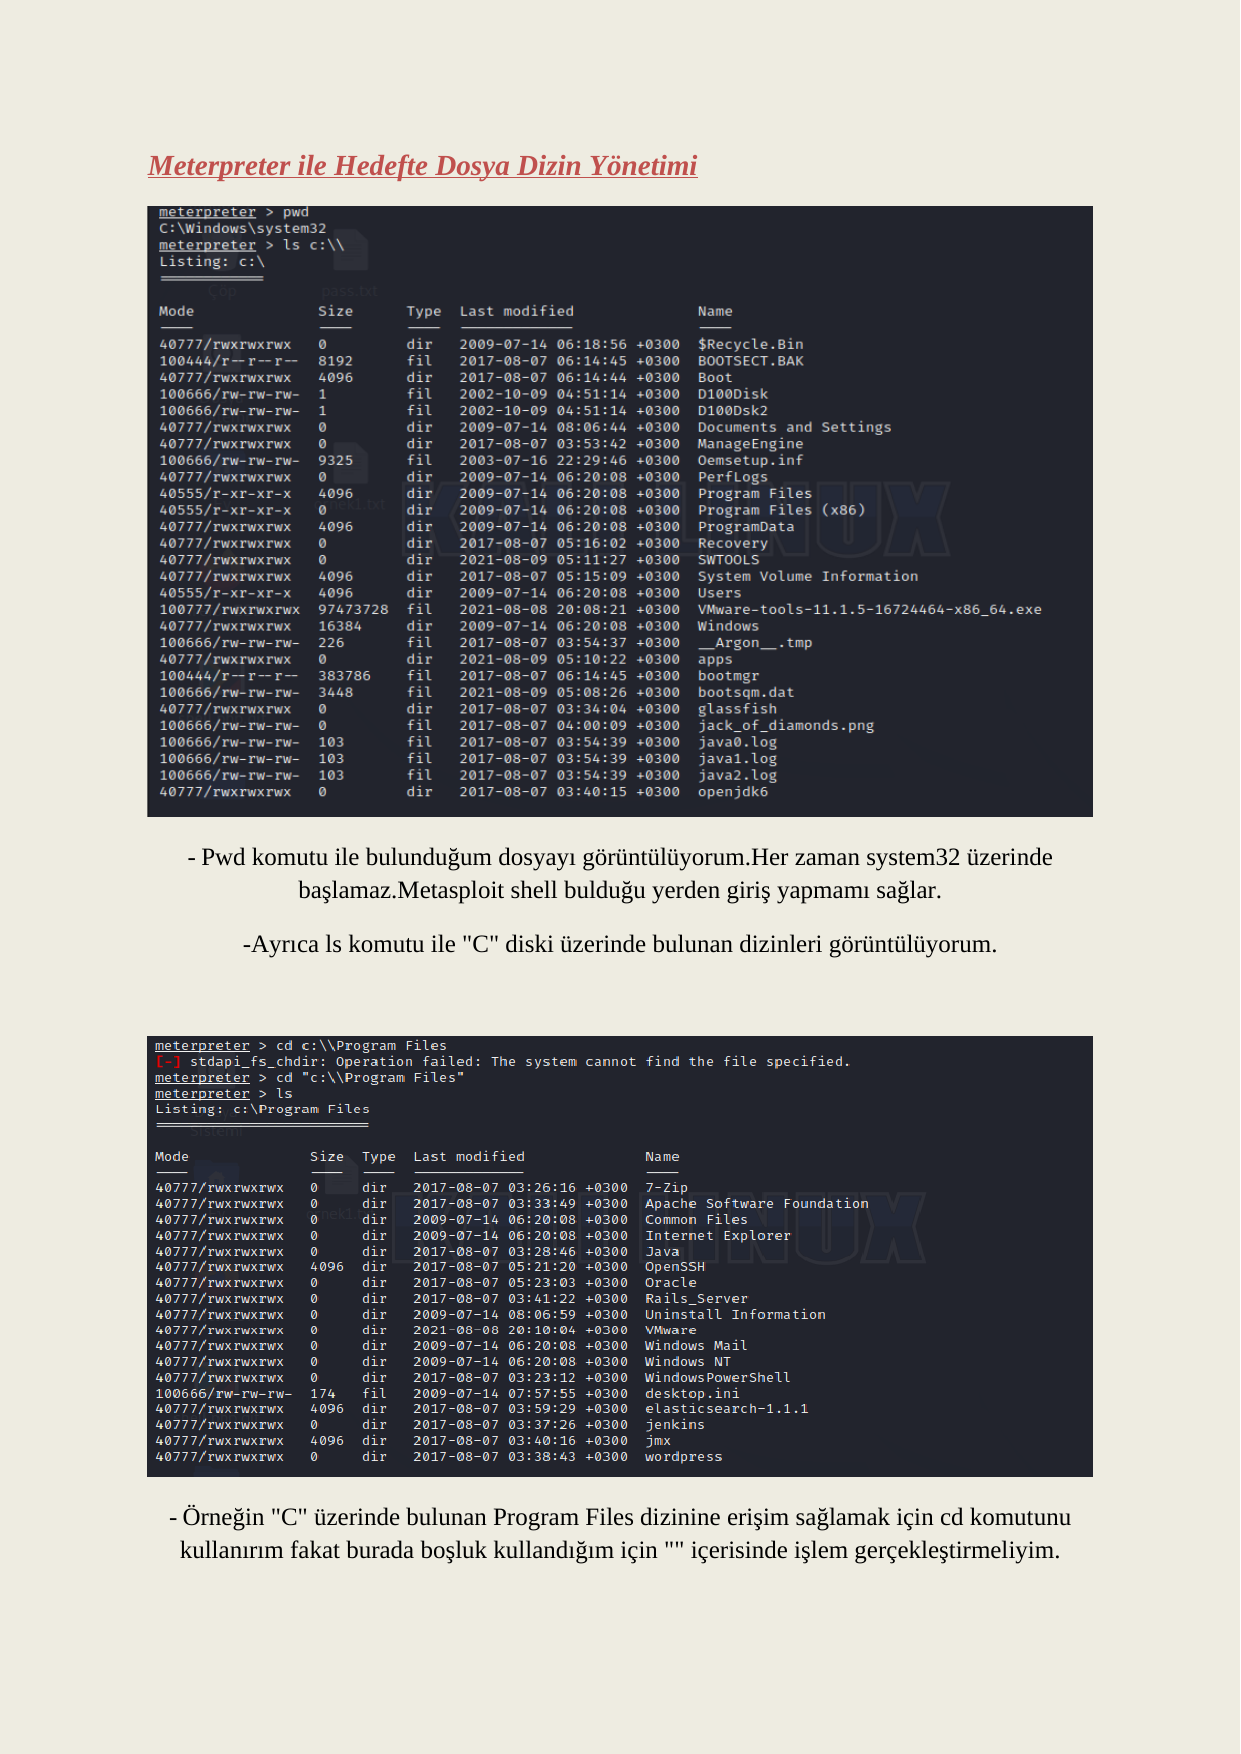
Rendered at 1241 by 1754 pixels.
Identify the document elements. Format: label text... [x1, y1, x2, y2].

text - Pwd komutu ile bulunduğum dosyayı görüntülüyorum.Her zaman system32 üzerinde başlamaz.Metasploit shell bulduğu yerden giriş yapmamı sağlar. [148, 842, 1093, 904]
picture [147, 206, 1093, 817]
picture [147, 1036, 1093, 1477]
text -Ayrıca ls komutu ile "C" diski üzerinde bulunan dizinleri görüntülüyorum. [148, 929, 1093, 958]
text - Örneğin "C" üzerinde bulunan Program Files dizinine erişim sağlamak için cd komutunu kullanırım fakat burada boşluk kullandığım için "" içerisinde işlem gerçekleştirmeliyim. [148, 1502, 1093, 1564]
text Meterpreter ile Hedefte Dosya Dizin Yönetimi [148, 148, 1093, 181]
